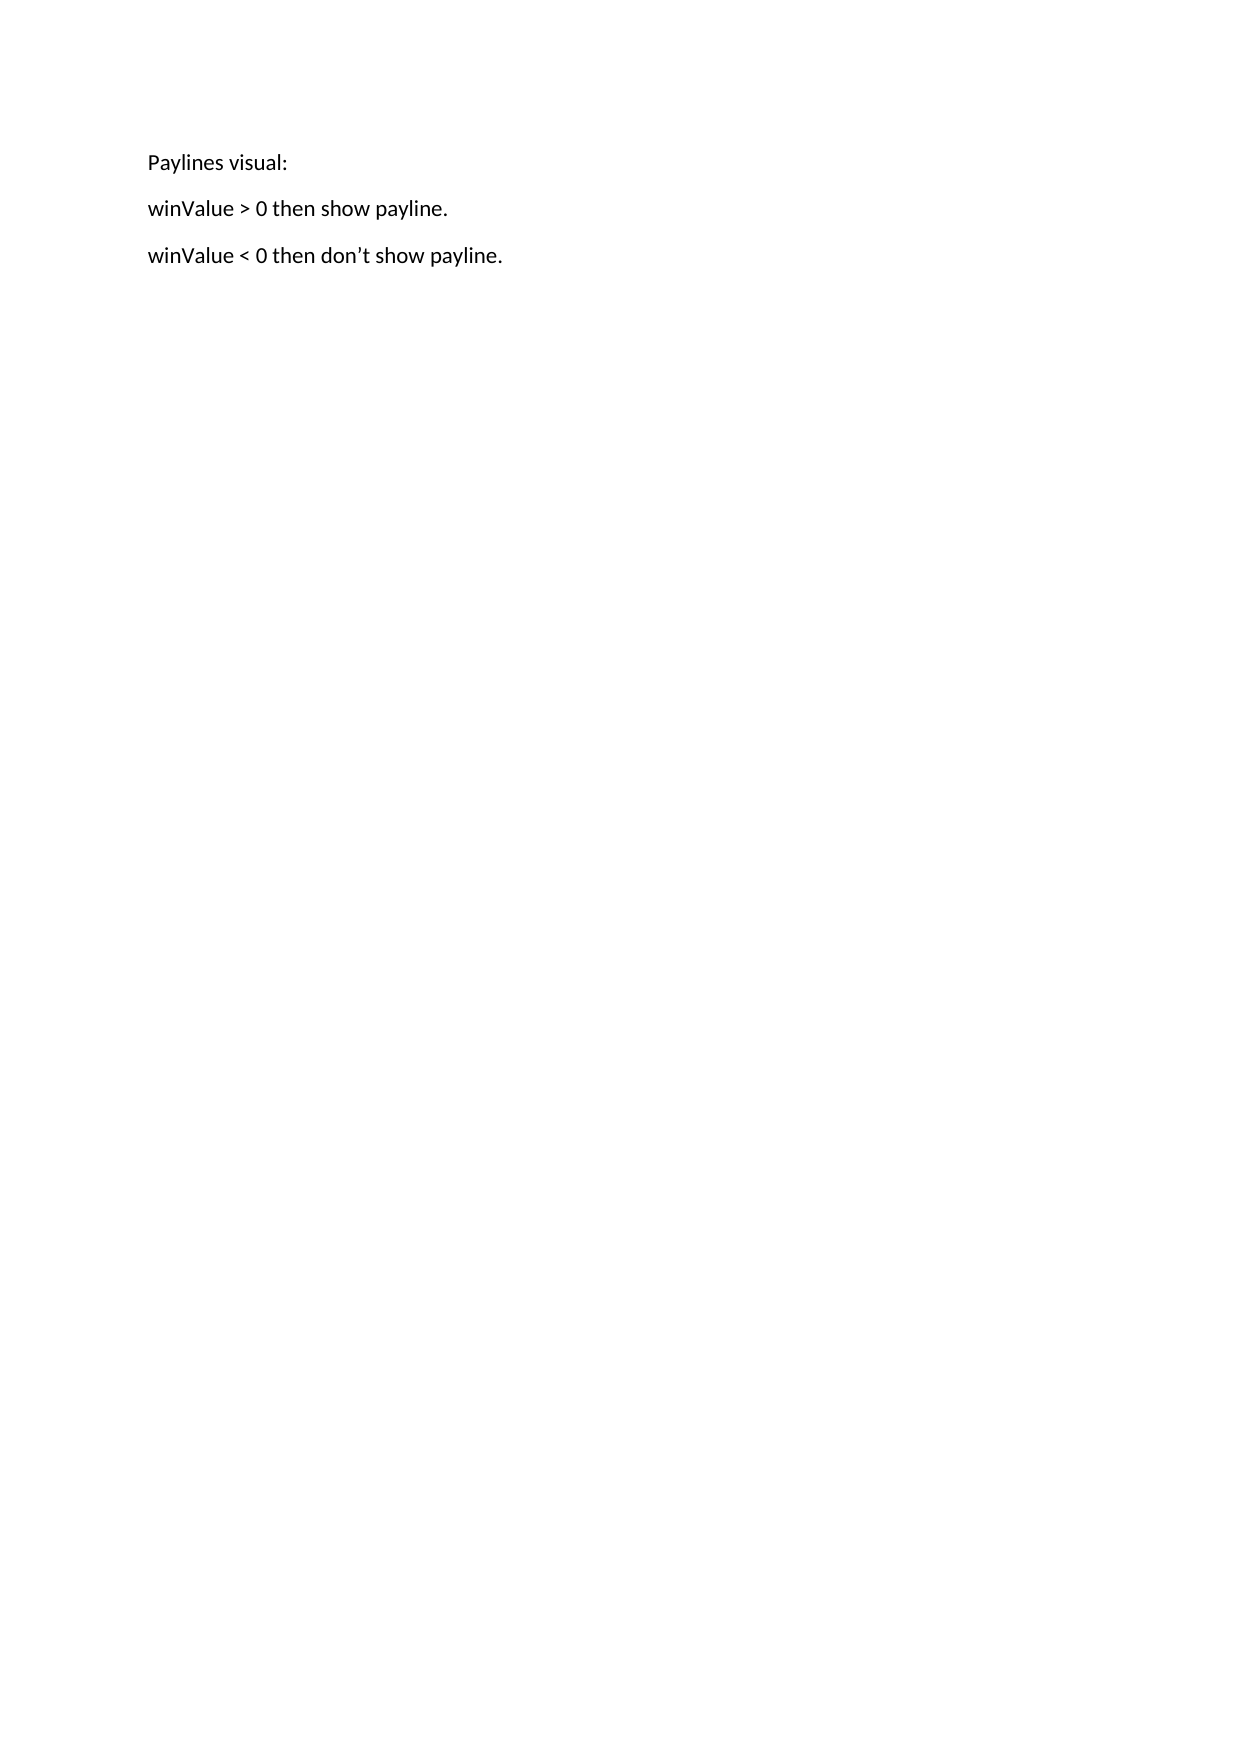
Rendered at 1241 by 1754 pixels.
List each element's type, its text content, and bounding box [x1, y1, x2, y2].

text winValue < 0 then don’t show payline. [148, 241, 1093, 269]
text Paylines visual: [148, 148, 1093, 176]
text winValue > 0 then show payline. [148, 194, 1093, 222]
